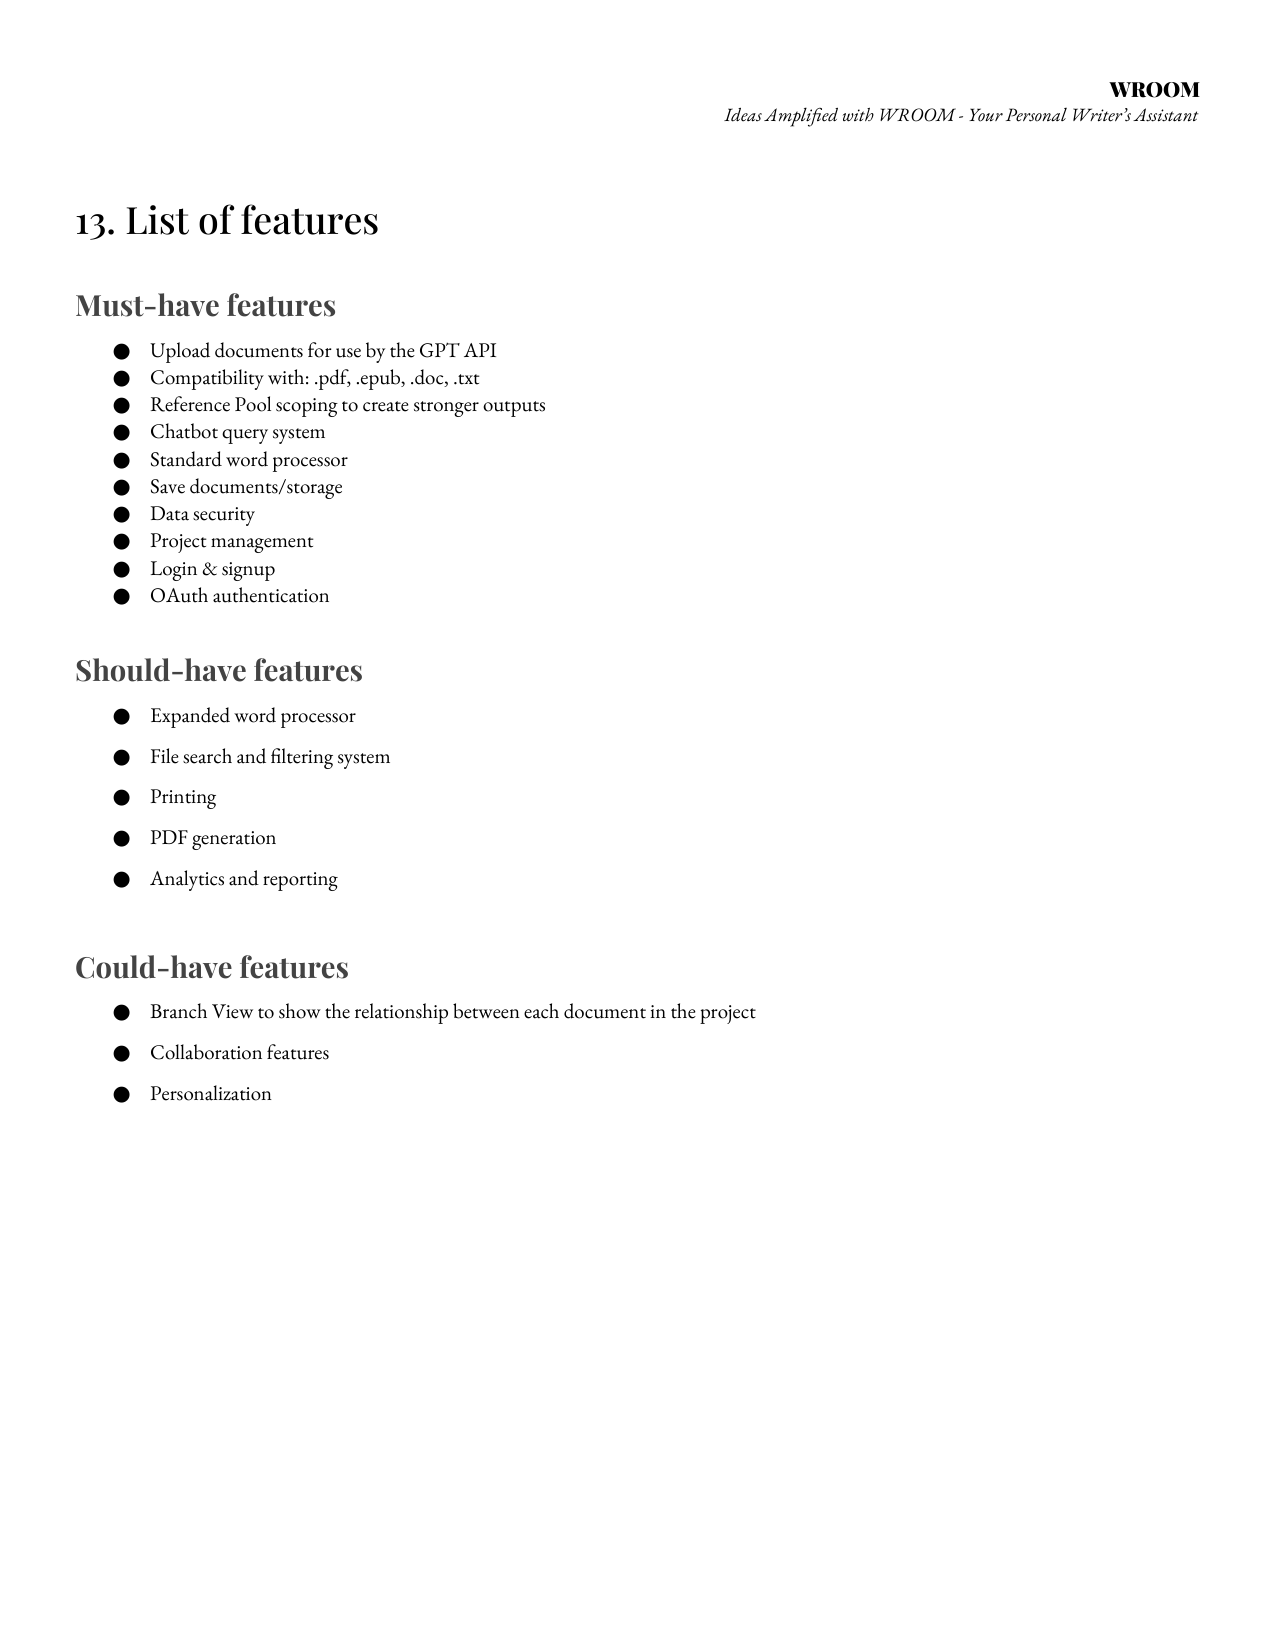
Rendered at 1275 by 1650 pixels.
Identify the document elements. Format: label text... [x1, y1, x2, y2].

list Save documents/storage [112, 472, 1200, 499]
list Standard word processor [112, 445, 1200, 472]
list Expanded word processor [112, 701, 1200, 728]
list Personalization [112, 1079, 1200, 1107]
subtitle Should-have features [75, 650, 1200, 689]
list Printing [112, 783, 1200, 810]
list Chatbot query system [112, 418, 1200, 445]
list File search and filtering system [112, 742, 1200, 769]
list Compatibility with: .pdf, .epub, .doc, .txt [112, 364, 1200, 391]
subtitle Could-have features [75, 947, 1200, 986]
list Data security [112, 499, 1200, 527]
subtitle 13. List of features [75, 193, 1200, 243]
list Analytics and reporting [112, 864, 1200, 891]
list Collaboration features [112, 1039, 1200, 1066]
list Branch View to show the relationship between each document in the project [112, 998, 1200, 1025]
list PDF generation [112, 823, 1200, 851]
list Login & signup [112, 554, 1200, 581]
list OAuth authentication [112, 581, 1200, 608]
list Project management [112, 527, 1200, 554]
subtitle Must-have features [75, 285, 1200, 324]
list Upload documents for use by the GPT API [112, 336, 1200, 364]
list Reference Pool scoping to create stronger outputs [112, 391, 1200, 418]
